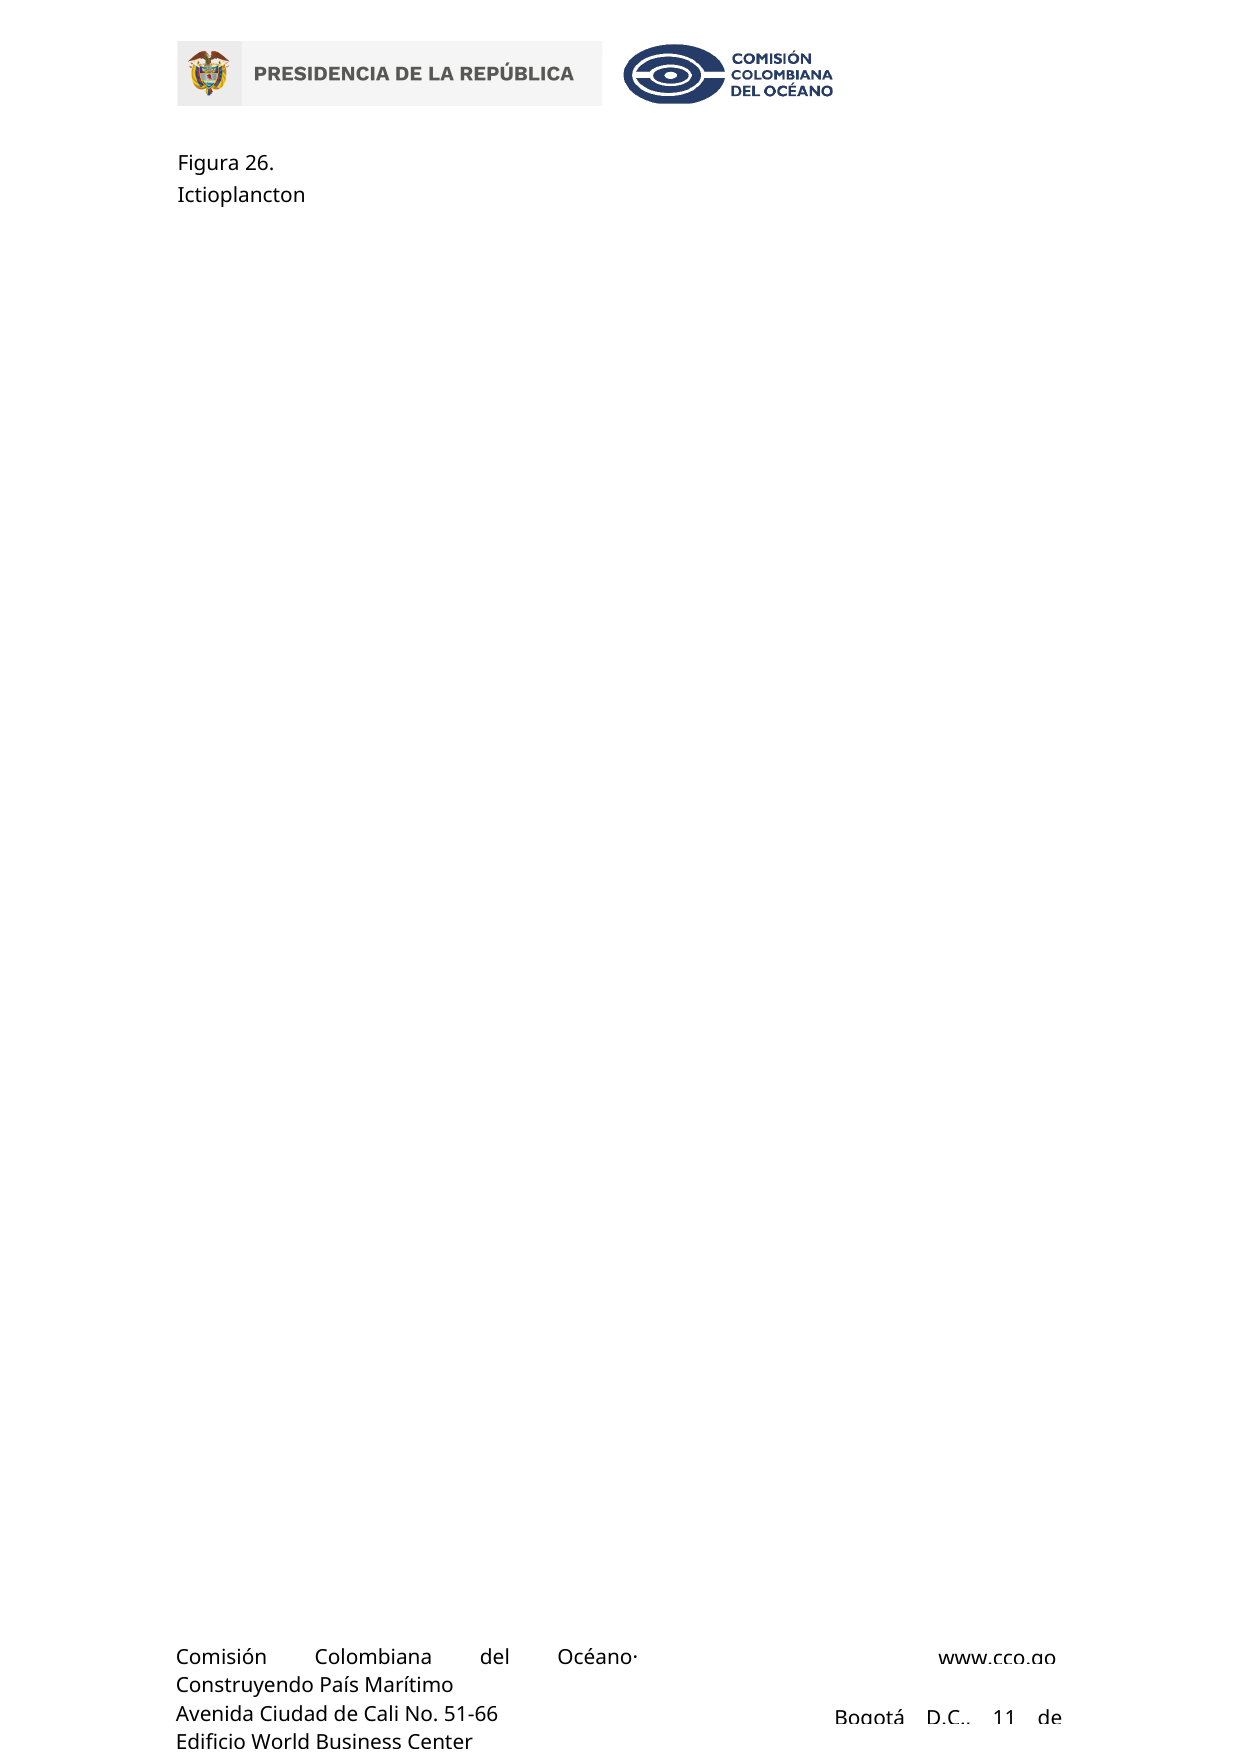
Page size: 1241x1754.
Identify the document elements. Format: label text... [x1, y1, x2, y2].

text Figura 26. [177, 148, 1063, 176]
picture [642, 42, 824, 107]
picture [177, 41, 603, 106]
subtitle Ictioplancton [177, 180, 1063, 209]
